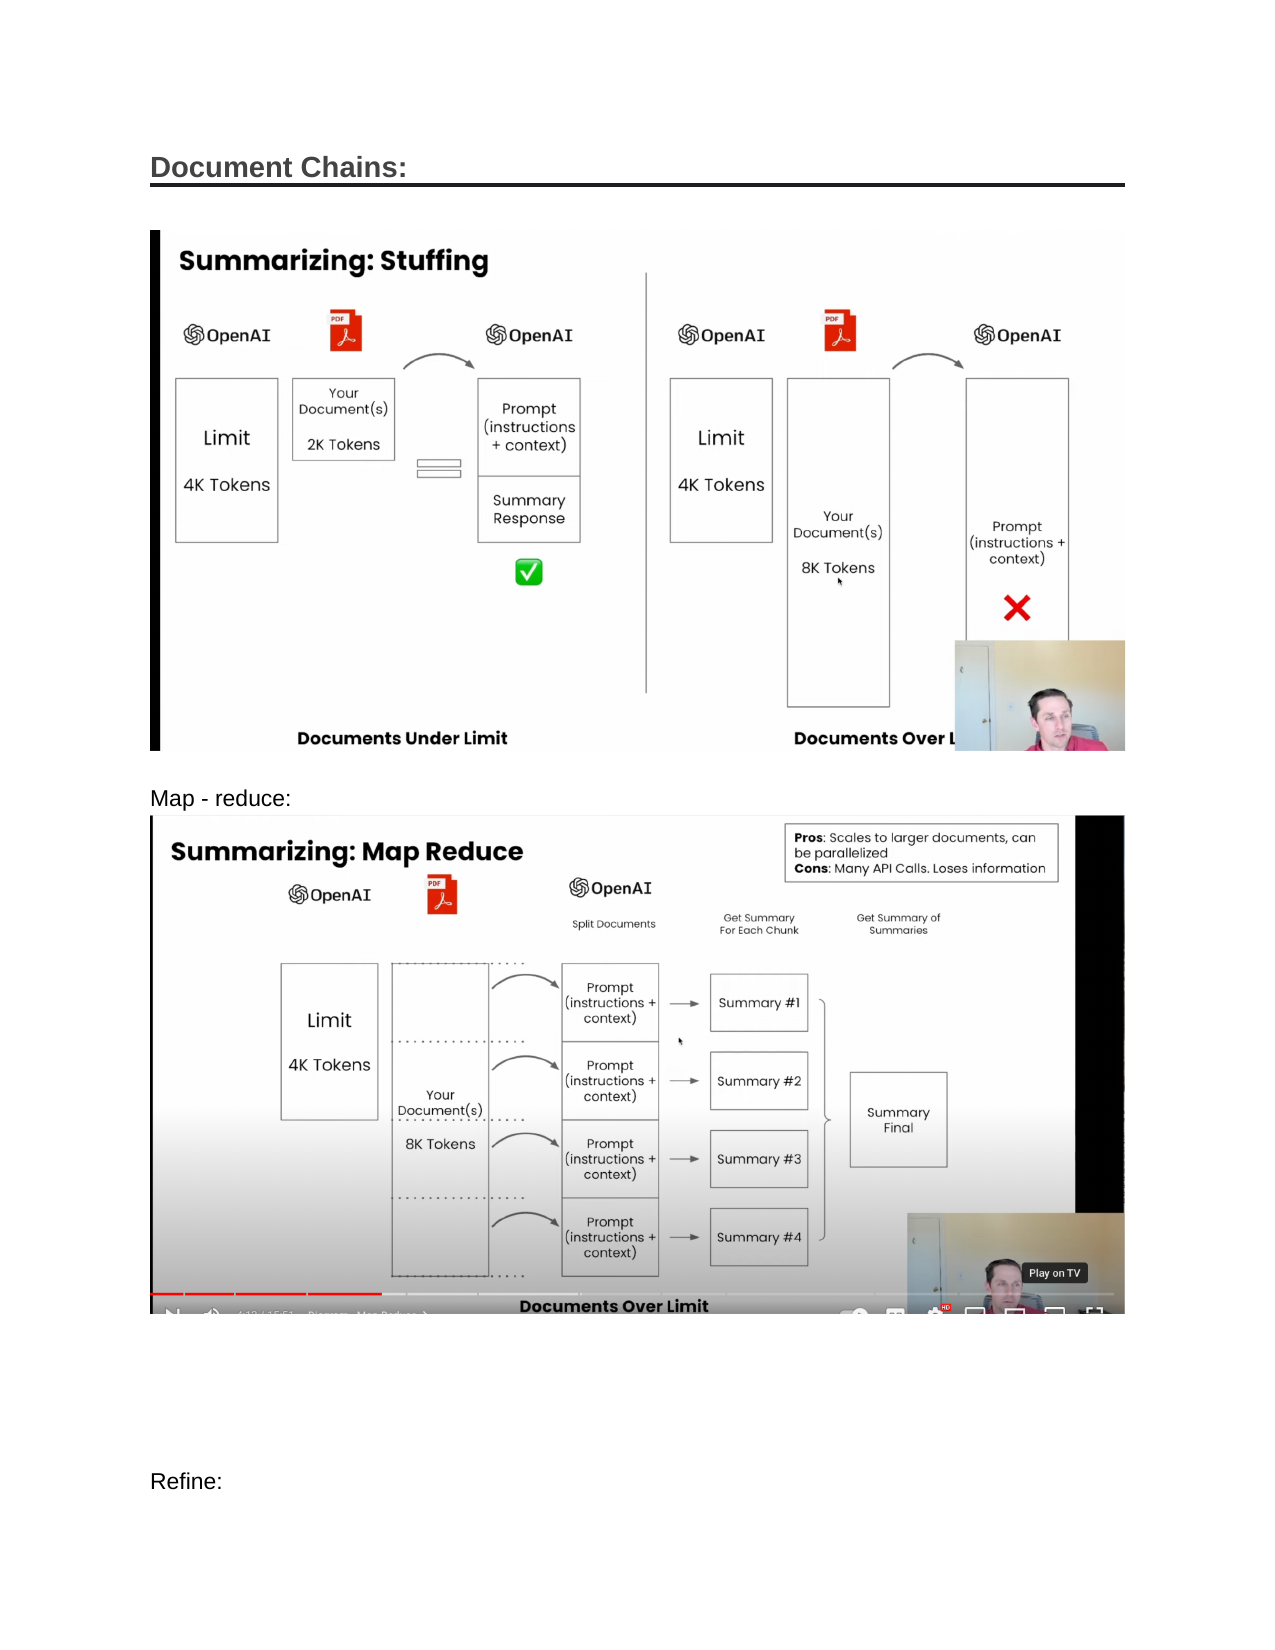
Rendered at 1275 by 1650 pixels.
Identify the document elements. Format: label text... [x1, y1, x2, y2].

text Map - reduce: [150, 785, 1125, 811]
picture [150, 230, 1125, 751]
picture [150, 815, 1125, 1314]
subtitle Document Chains: [150, 150, 1125, 183]
text Refine: [150, 1468, 1125, 1494]
